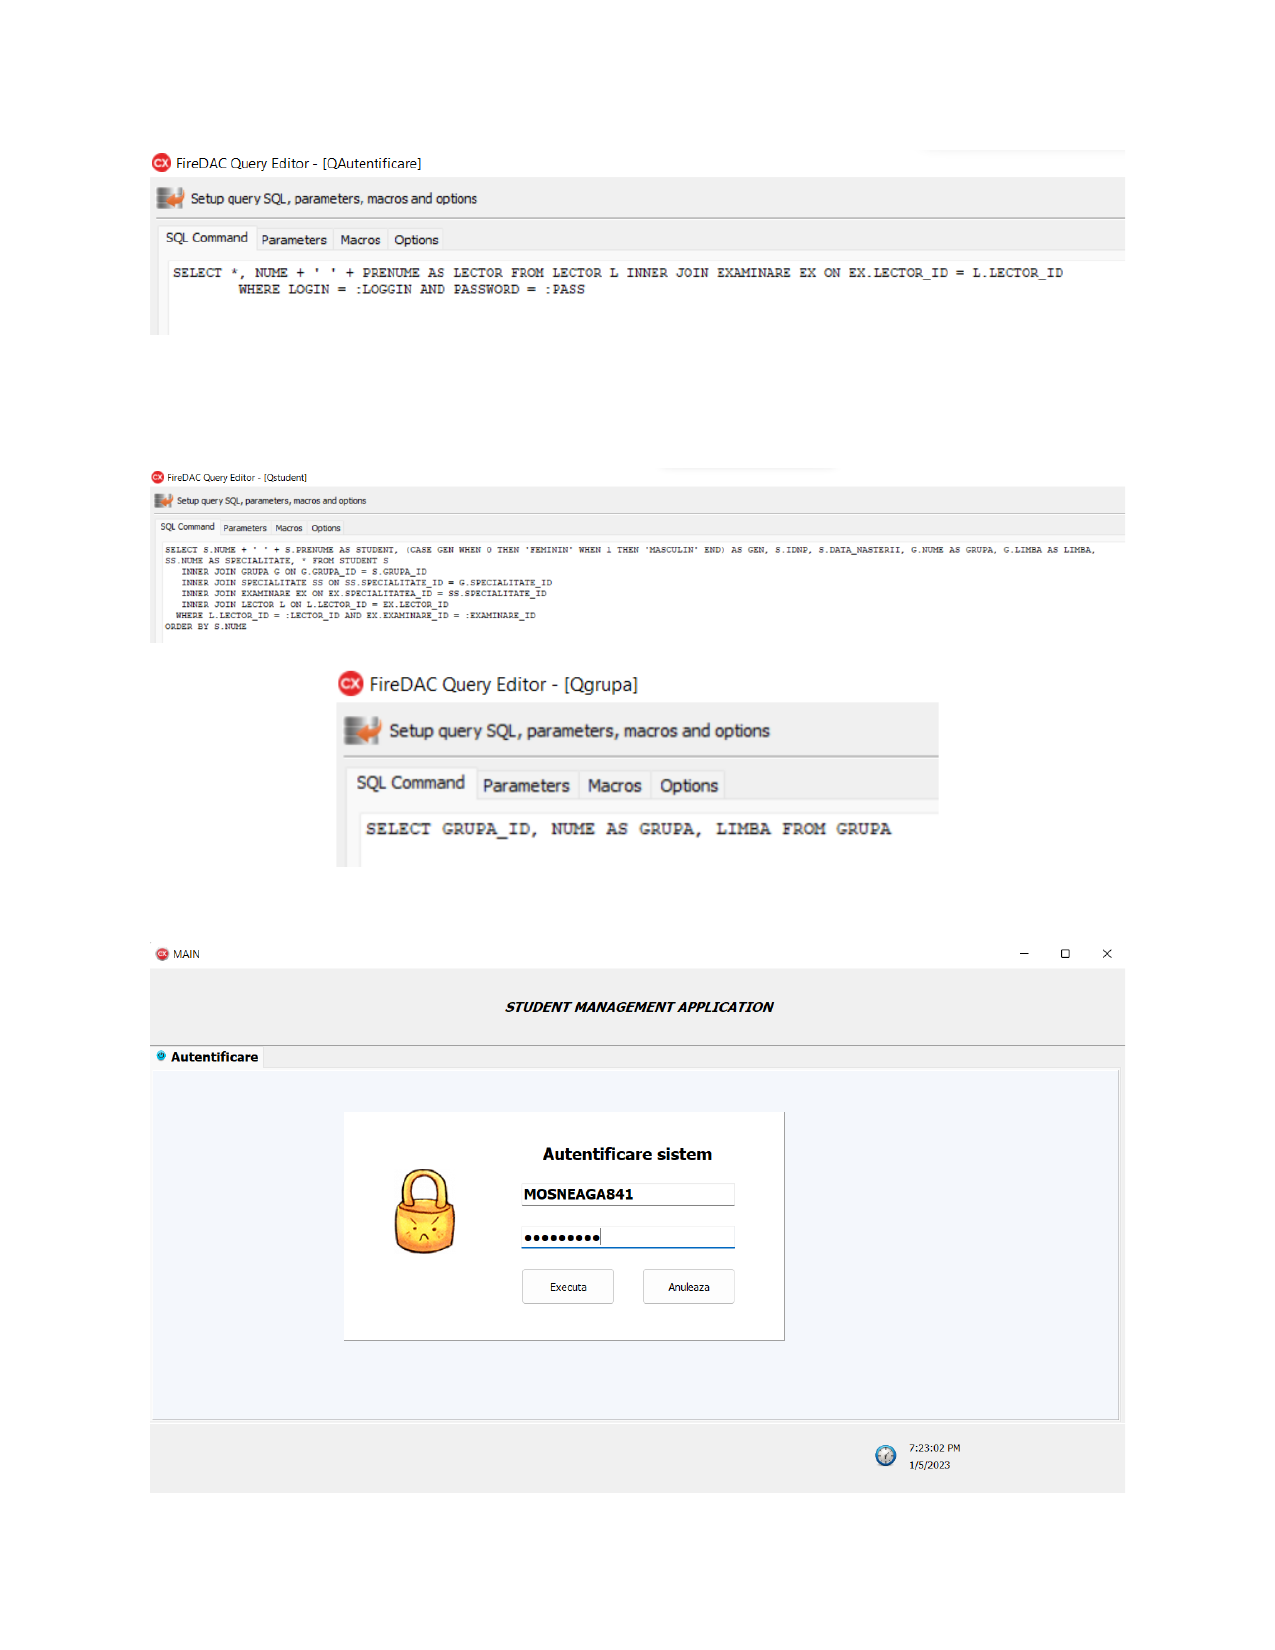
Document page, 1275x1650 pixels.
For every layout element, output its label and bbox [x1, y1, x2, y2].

picture [150, 468, 1125, 643]
picture [150, 942, 1125, 1493]
picture [150, 150, 1125, 335]
picture [336, 666, 939, 867]
